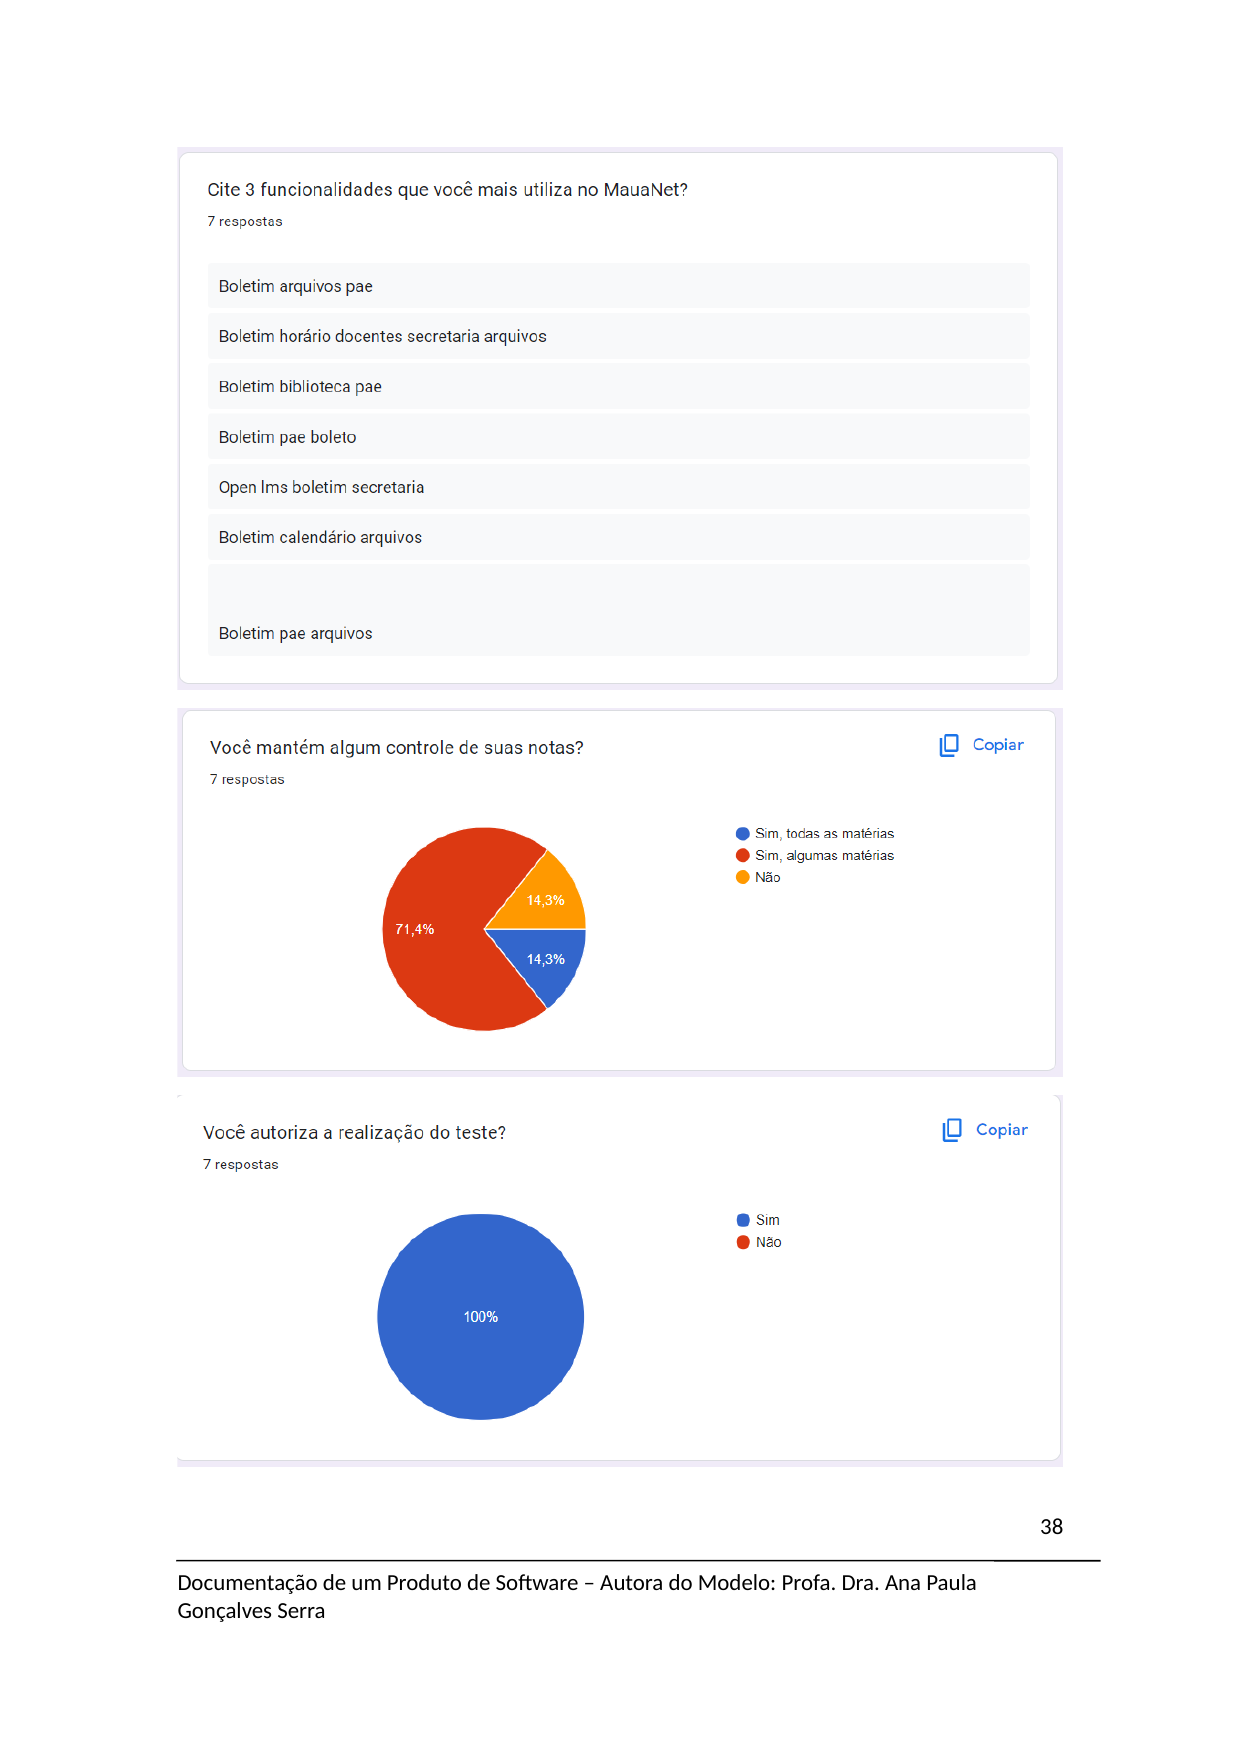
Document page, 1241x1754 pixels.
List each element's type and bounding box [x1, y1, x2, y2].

picture [177, 708, 1063, 1077]
picture [177, 147, 1063, 690]
picture [177, 1095, 1063, 1467]
